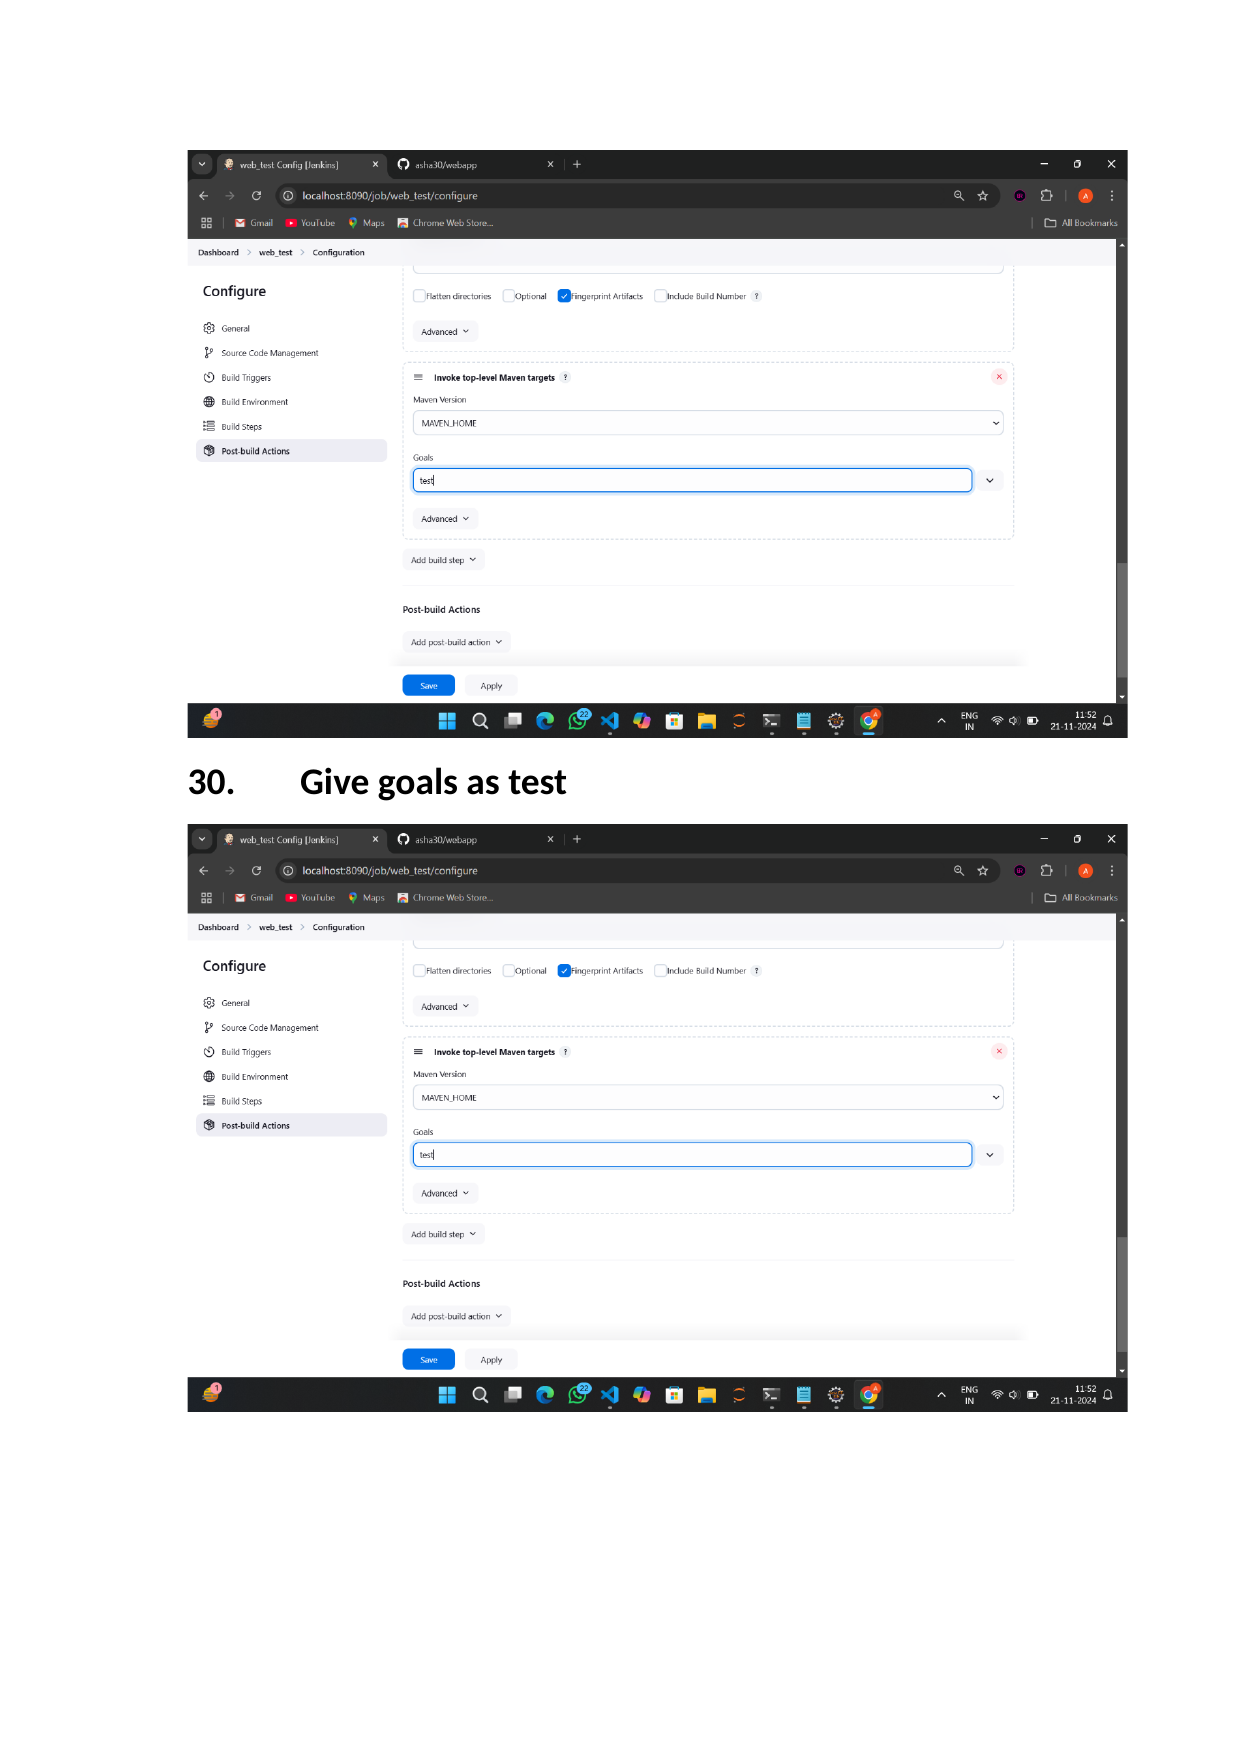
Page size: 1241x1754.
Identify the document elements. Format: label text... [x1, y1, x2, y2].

list Give goals as test [187, 758, 1090, 804]
picture [187, 824, 1128, 1412]
picture [187, 150, 1128, 738]
